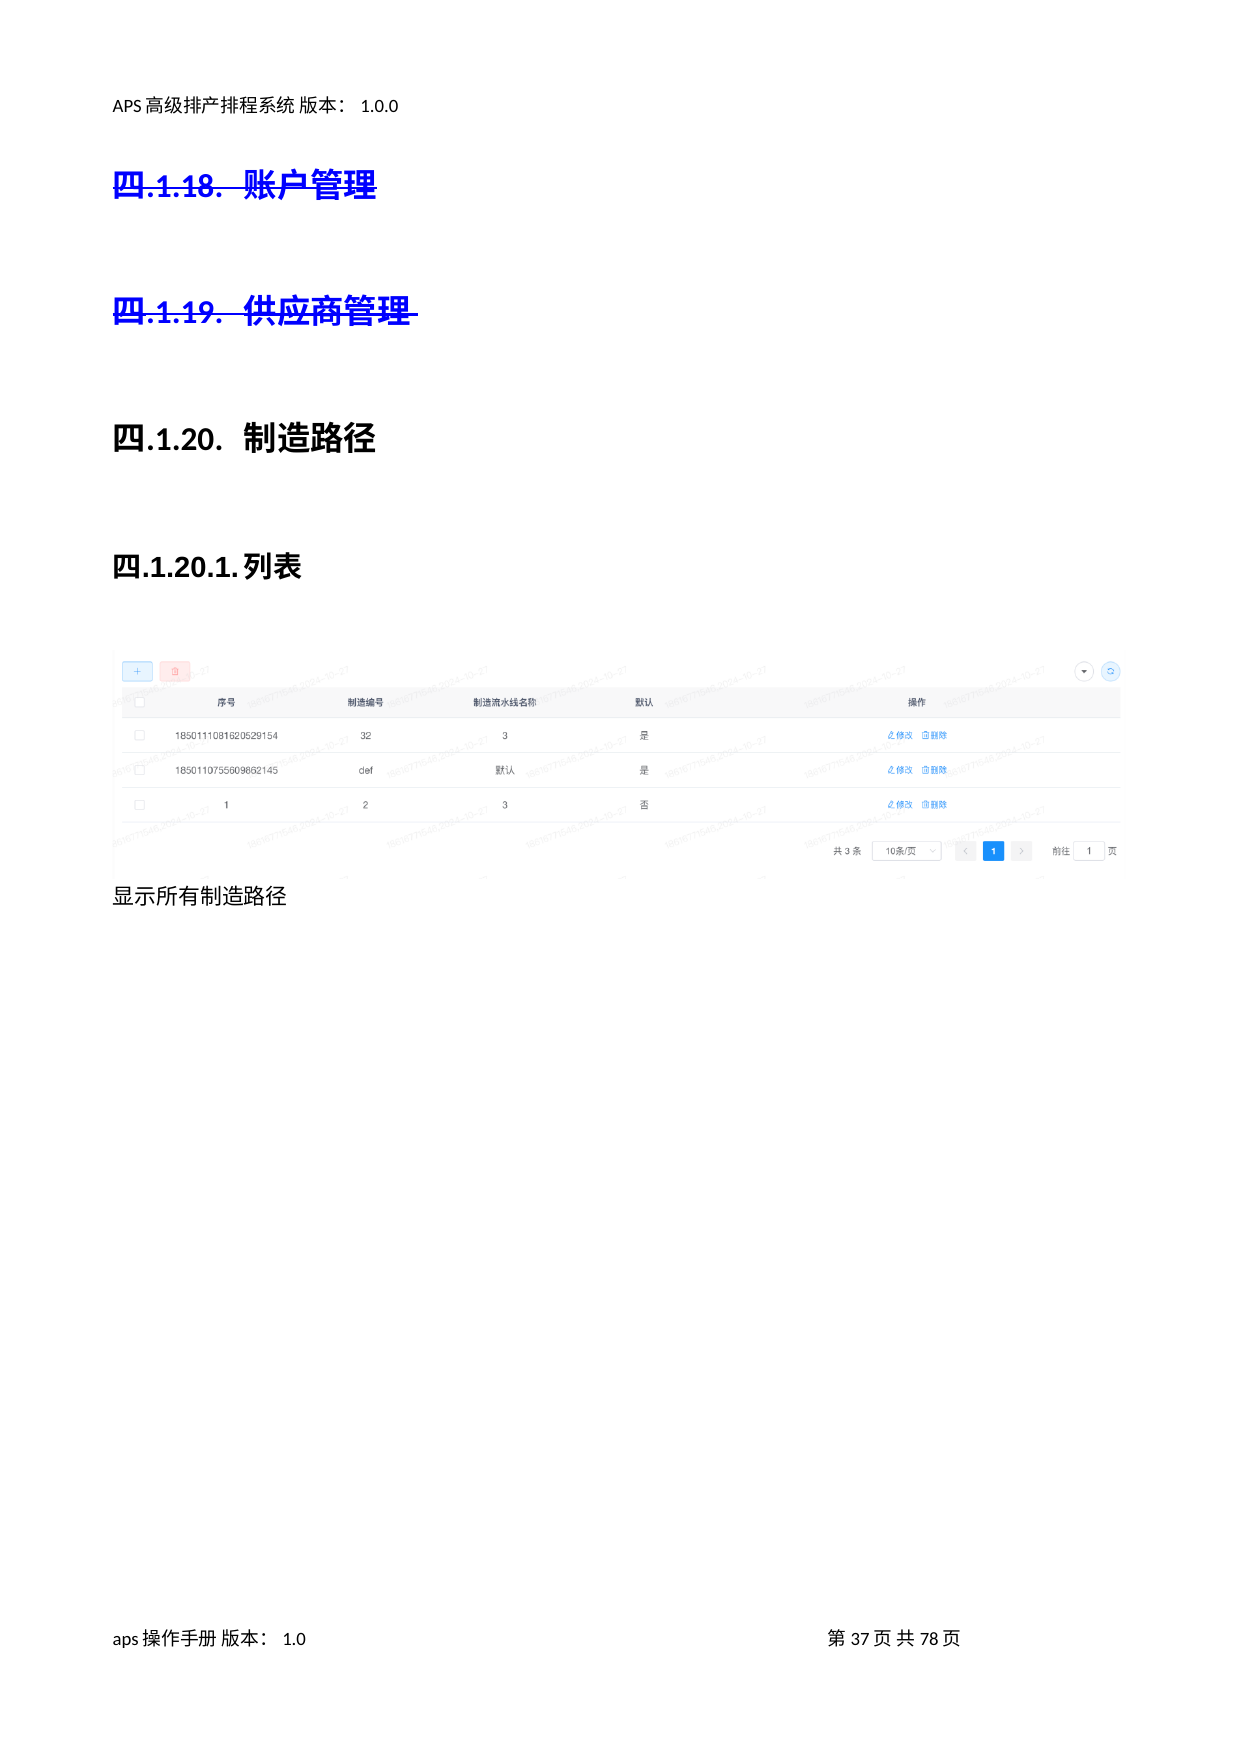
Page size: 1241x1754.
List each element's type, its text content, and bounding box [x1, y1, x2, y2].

subtitle 账户管理 [112, 150, 1128, 215]
subtitle 制造路径 [112, 403, 1128, 468]
subtitle 列表 [112, 532, 1128, 597]
picture [112, 650, 1127, 879]
subtitle 供应商管理 [112, 277, 1128, 342]
text 显示所有制造路径 [112, 878, 1128, 911]
